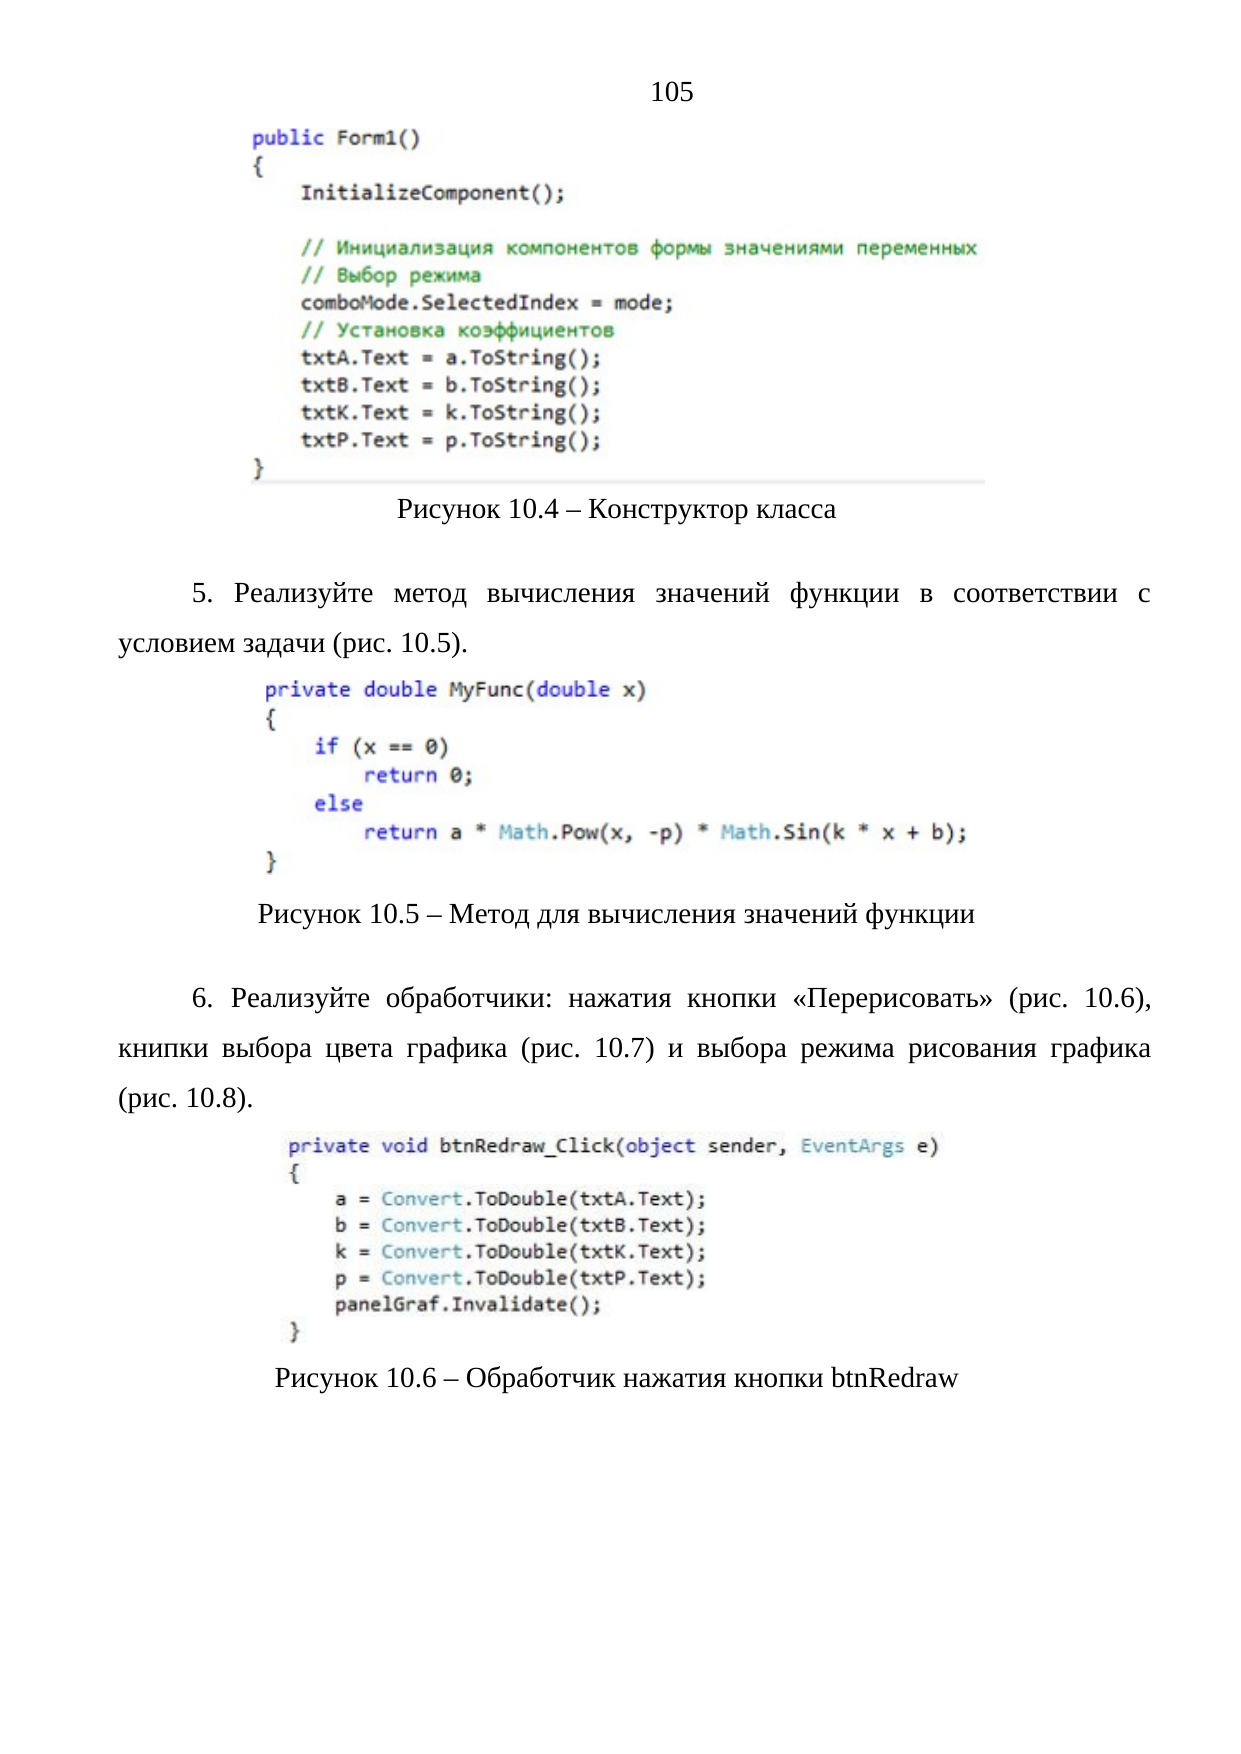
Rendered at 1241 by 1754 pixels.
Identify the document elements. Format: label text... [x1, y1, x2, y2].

picture [280, 1131, 945, 1345]
list Реализуйте метод вычисления значений функции в соответствии с условием задачи (рис. 10.5). [118, 575, 1151, 659]
picture [250, 128, 986, 486]
text Рисунок 10.6 – Обработчик нажатия кнопки btnRedraw [107, 1360, 1126, 1394]
picture [266, 680, 967, 875]
list Реализуйте обработчики: нажатия кнопки «Перерисовать» (рис. 10.6), книпки выбора цвета графика (рис. 10.7) и выбора режима рисования графика (рис. 10.8). [118, 980, 1152, 1114]
text Рисунок 10.4 – Конструктор класса [107, 491, 1126, 525]
